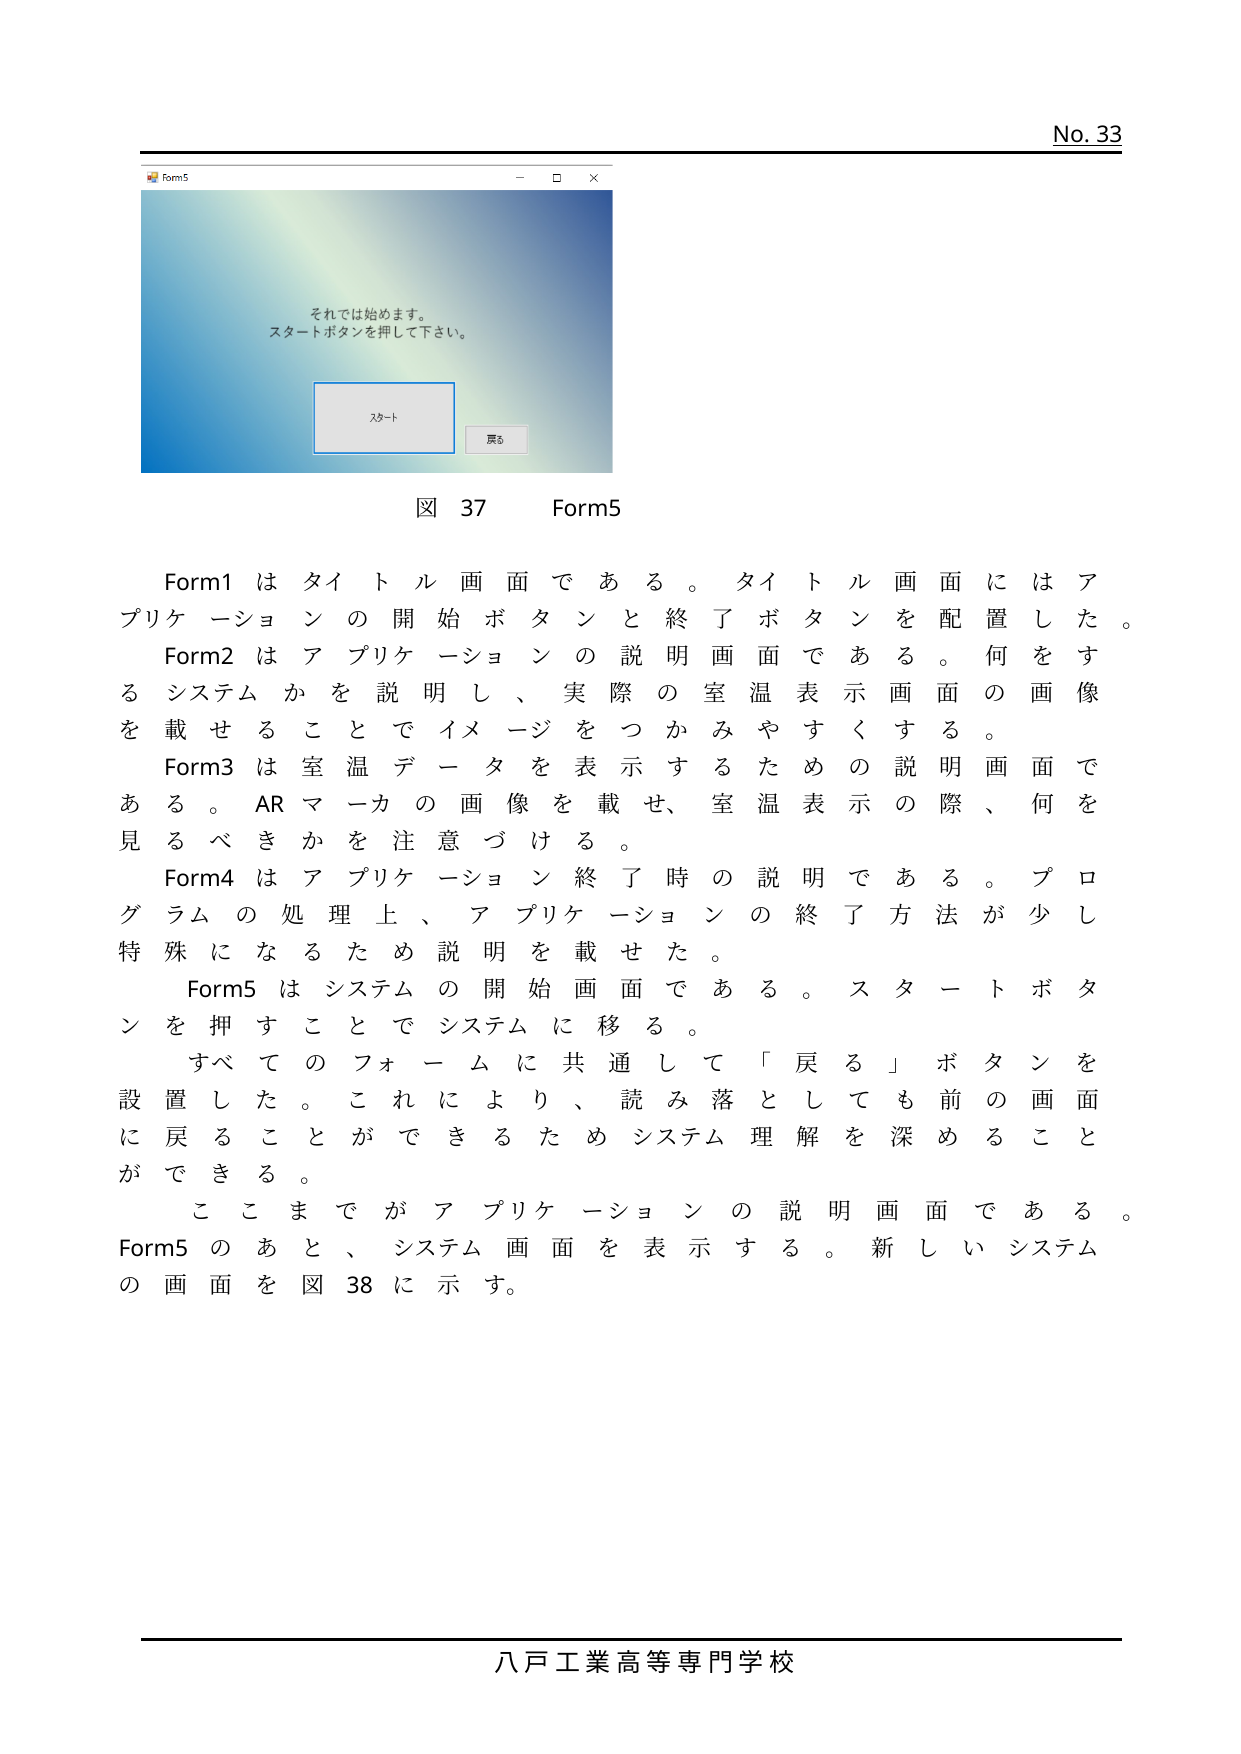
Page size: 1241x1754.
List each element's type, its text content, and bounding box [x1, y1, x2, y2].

text ここまでがアプリケーションの説明画面である。Form5のあと、システム画面を表示する。新しいシステムの画面を図38に示す。 [118, 1191, 1122, 1302]
text Form5はシステムの開始画面である。スタートボタンを押すことでシステムに移る。 [118, 969, 1122, 1043]
text すべてのフォームに共通して「戻る」ボタンを設置した。これにより、読み落としても前の画面に戻ることができるためシステム理解を深めることができる。 [118, 1043, 1122, 1191]
picture [141, 164, 613, 473]
text Form1はタイトル画面である。タイトル画面にはアプリケーションの開始ボタンと終了ボタンを配置した。 [118, 562, 1122, 636]
text Form4はアプリケーション終了時の説明である。プログラムの処理上、アプリケーションの終了方法が少し特殊になるため説明を載せた。 [118, 858, 1122, 969]
text 図37 Form5 [118, 488, 1122, 525]
text Form3は室温データを表示するための説明画面である。ARマーカの画像を載せ、室温表示の際、何を見るべきかを注意づける。 [118, 747, 1122, 858]
text Form2はアプリケーションの説明画面である。何をするシステムかを説明し、実際の室温表示画面の画像を載せることでイメージをつかみやすくする。 [118, 636, 1122, 747]
